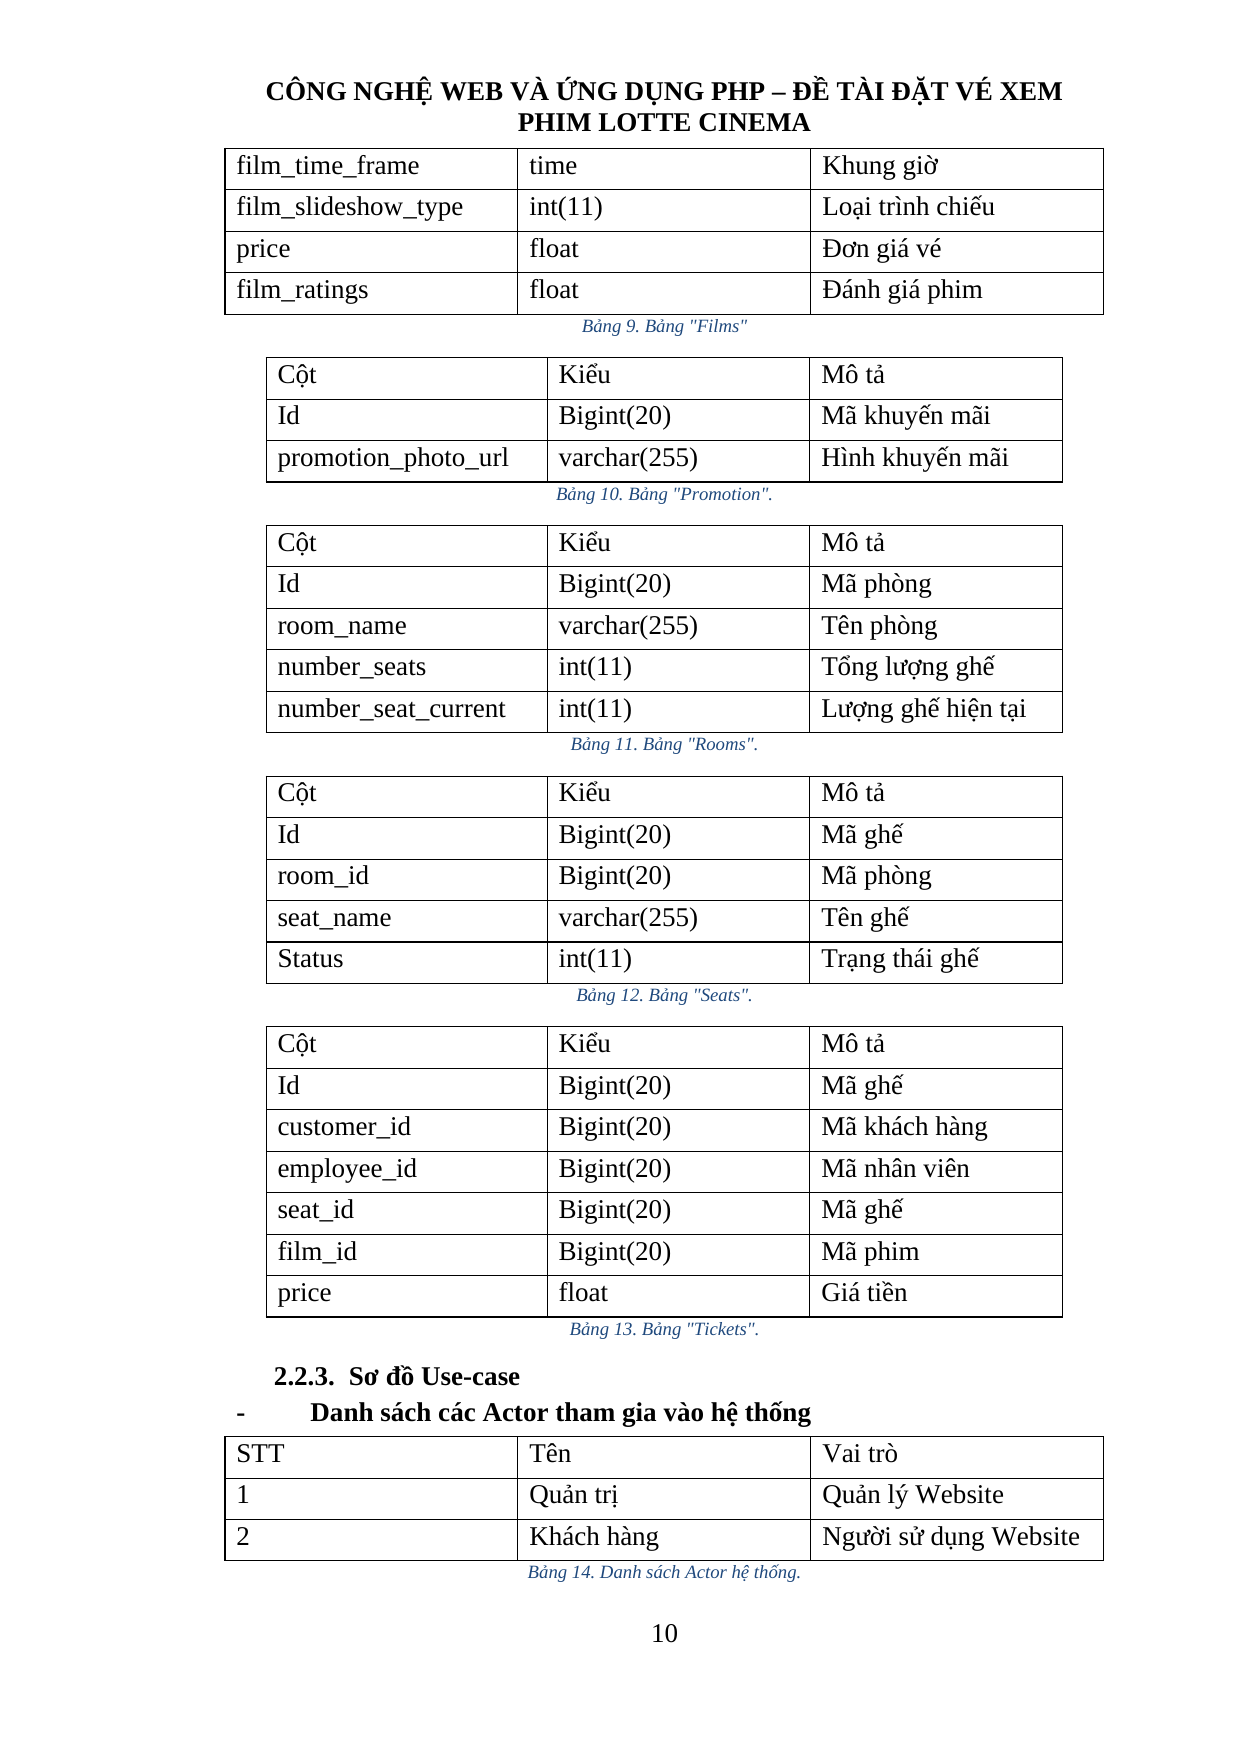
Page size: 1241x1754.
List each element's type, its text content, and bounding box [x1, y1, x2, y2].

table_cell 2 [226, 1520, 517, 1560]
table_cell varchar(255) [548, 901, 809, 941]
table_cell Khung giờ [811, 149, 1103, 189]
table_header Cột [267, 526, 547, 566]
table_cell promotion_photo_url [267, 441, 547, 481]
table_cell Trạng thái ghế [810, 943, 1062, 983]
table_cell room_id [267, 860, 547, 900]
table_cell Mã ghế [810, 1193, 1062, 1233]
table_header Mô tả [810, 526, 1062, 566]
table_cell Bigint(20) [548, 1193, 809, 1233]
table_cell film_slideshow_type [226, 190, 517, 231]
table_cell film_ratings [226, 273, 517, 313]
table_header Cột [267, 777, 547, 817]
text Bảng 11. Bảng "Rooms". [236, 733, 1092, 755]
subtitle Sơ đồ Use-case [274, 1360, 1092, 1391]
table_cell Bigint(20) [548, 1069, 809, 1109]
table_header Mô tả [810, 1027, 1062, 1068]
table_cell Bigint(20) [548, 400, 809, 440]
table_cell Lượng ghế hiện tại [810, 692, 1062, 732]
table_cell Id [267, 818, 547, 858]
table_cell varchar(255) [548, 609, 809, 649]
table_cell Bigint(20) [548, 567, 809, 608]
table_header Cột [267, 358, 547, 398]
table_cell time [518, 149, 810, 189]
text Bảng 14. Danh sách Actor hệ thống. [236, 1561, 1092, 1583]
table_cell Mã phim [810, 1235, 1062, 1275]
table_cell Tổng lượng ghế [810, 650, 1062, 691]
table_cell film_time_frame [226, 149, 517, 189]
table_header Kiểu [548, 1027, 809, 1068]
table_cell customer_id [267, 1110, 547, 1151]
text Bảng 12. Bảng "Seats". [236, 984, 1092, 1005]
table_cell int(11) [548, 650, 809, 691]
table_cell int(11) [548, 943, 809, 983]
table_cell Id [267, 1069, 547, 1109]
table_cell room_name [267, 609, 547, 649]
table_header Kiểu [548, 358, 809, 398]
table_cell Loại trình chiếu [811, 190, 1103, 231]
table_cell Mã khuyến mãi [810, 400, 1062, 440]
table_header Kiểu [548, 526, 809, 566]
table_header Kiểu [548, 777, 809, 817]
table_cell float [518, 232, 810, 272]
table_cell Khách hàng [518, 1520, 810, 1560]
table_cell Đánh giá phim [811, 273, 1103, 313]
table_cell Tên ghế [810, 901, 1062, 941]
table_cell Mã phòng [810, 567, 1062, 608]
table_cell Id [267, 400, 547, 440]
table_cell float [518, 273, 810, 313]
table_cell Bigint(20) [548, 1235, 809, 1275]
table_cell employee_id [267, 1152, 547, 1192]
table_cell int(11) [548, 692, 809, 732]
text Bảng 10. Bảng "Promotion". [236, 482, 1092, 504]
table_cell Bigint(20) [548, 818, 809, 858]
table_cell varchar(255) [548, 441, 809, 481]
table_cell 1 [226, 1479, 517, 1519]
table_cell price [226, 232, 517, 272]
table_cell float [548, 1276, 809, 1316]
table_cell Mã ghế [810, 1069, 1062, 1109]
table_header Vai trò [811, 1437, 1103, 1477]
table_cell price [267, 1276, 547, 1316]
table_cell Mã phòng [810, 860, 1062, 900]
text Bảng 13. Bảng "Tickets". [236, 1317, 1092, 1339]
table_cell Hình khuyến mãi [810, 441, 1062, 481]
table_cell Quản trị [518, 1479, 810, 1519]
table_cell number_seats [267, 650, 547, 691]
table_header STT [226, 1437, 517, 1477]
table_cell int(11) [518, 190, 810, 231]
table_cell Quản lý Website [811, 1479, 1103, 1519]
table_cell Tên phòng [810, 609, 1062, 649]
table_header Mô tả [810, 358, 1062, 398]
table_header Mô tả [810, 777, 1062, 817]
table_cell film_id [267, 1235, 547, 1275]
table_cell Bigint(20) [548, 1110, 809, 1151]
table_cell Người sử dụng Website [811, 1520, 1103, 1560]
text Bảng 9. Bảng "Films" [236, 315, 1092, 336]
list Danh sách các Actor tham gia vào hệ thống [236, 1396, 1092, 1427]
table_cell Bigint(20) [548, 1152, 809, 1192]
table_cell Giá tiền [810, 1276, 1062, 1316]
table_cell Mã khách hàng [810, 1110, 1062, 1151]
table_cell seat_name [267, 901, 547, 941]
table_cell Mã ghế [810, 818, 1062, 858]
table_cell Bigint(20) [548, 860, 809, 900]
table_cell Đơn giá vé [811, 232, 1103, 272]
table_cell Id [267, 567, 547, 608]
table_cell number_seat_current [267, 692, 547, 732]
table_cell seat_id [267, 1193, 547, 1233]
table_header Cột [267, 1027, 547, 1068]
table_cell Mã nhân viên [810, 1152, 1062, 1192]
table_cell Status [267, 943, 547, 983]
table_header Tên [518, 1437, 810, 1477]
